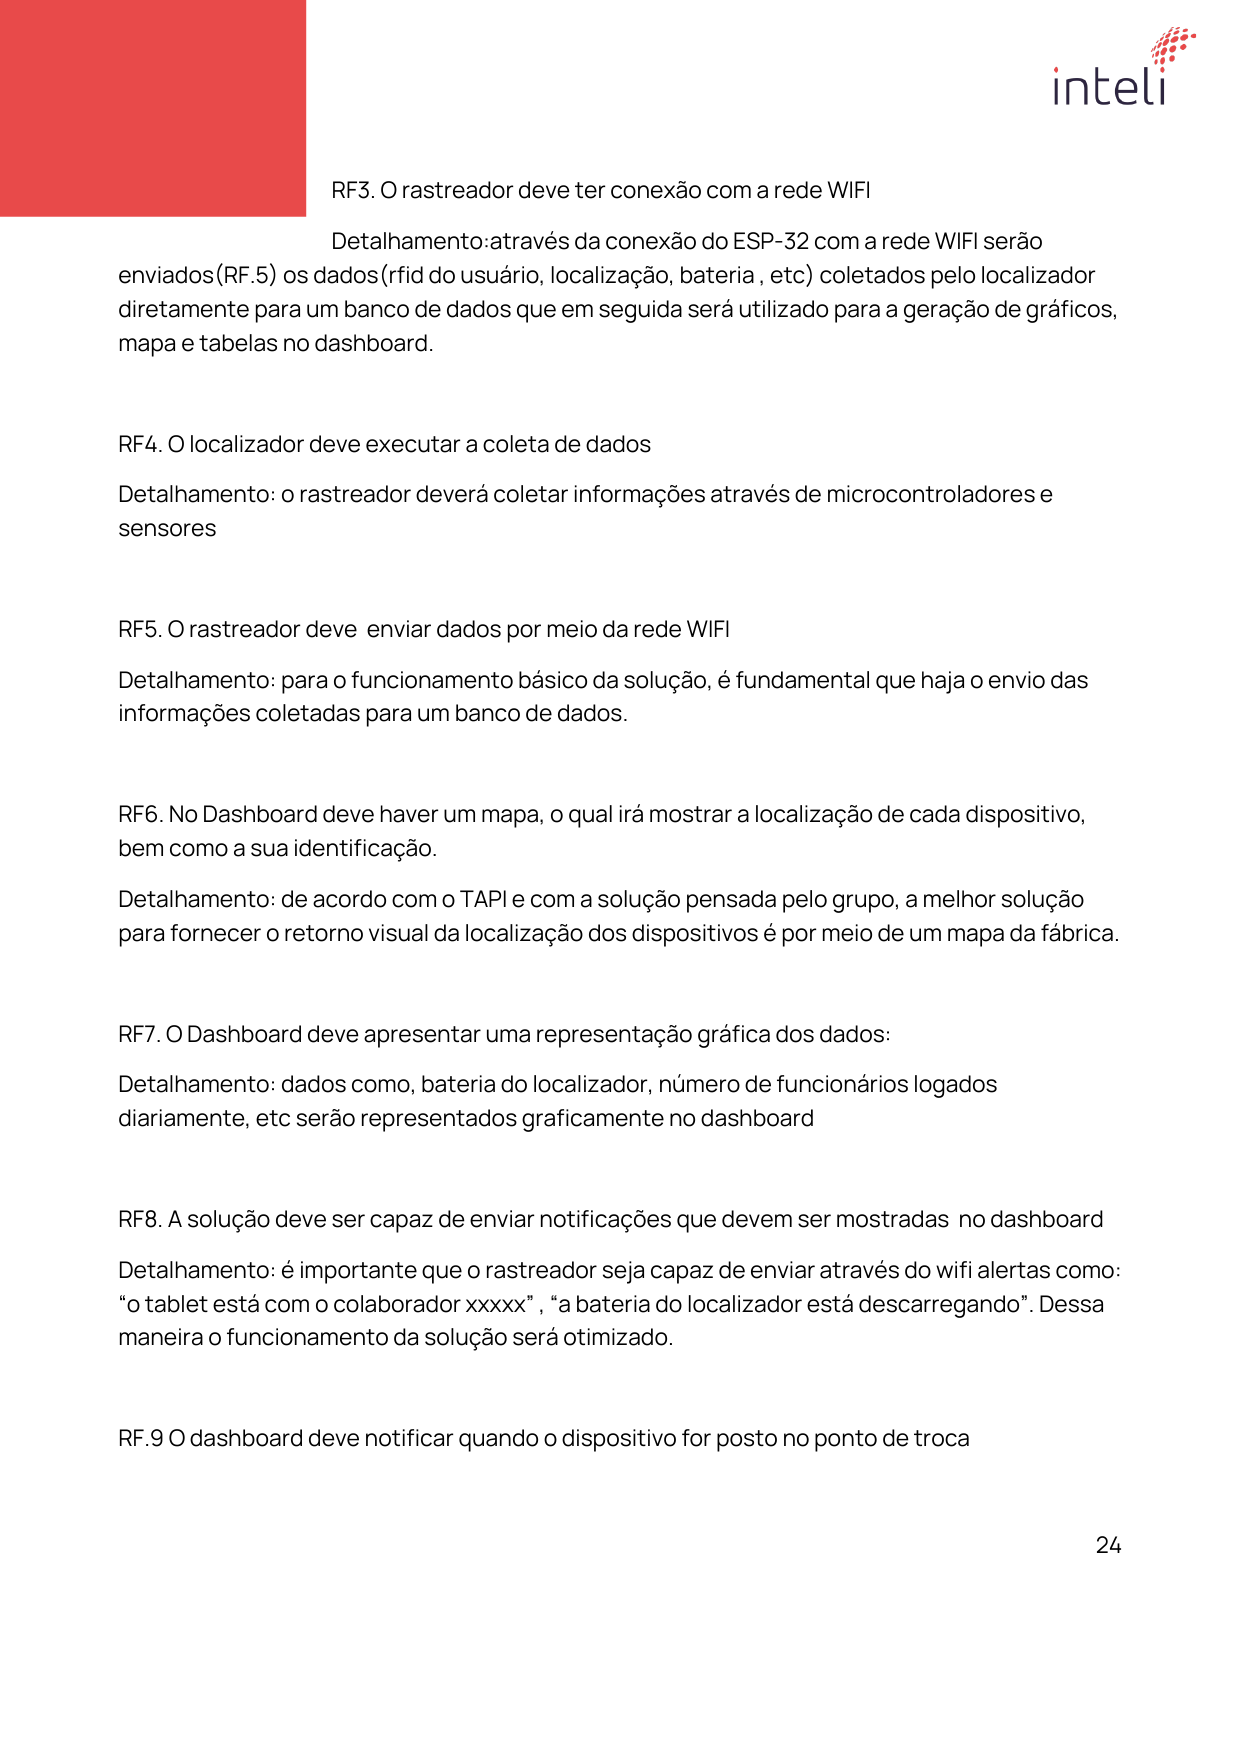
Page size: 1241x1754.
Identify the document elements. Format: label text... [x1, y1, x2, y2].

text Detalhamento: dados como, bateria do localizador, número de funcionários logados diariamente, etc serão representados graficamente no dashboard [118, 1068, 1122, 1133]
picture [0, 0, 307, 217]
text RF8. A solução deve ser capaz de enviar notificações que devem ser mostradas no dashboard [118, 1203, 1122, 1234]
text Detalhamento: de acordo com o TAPI e com a solução pensada pelo grupo, a melhor solução para fornecer o retorno visual da localização dos dispositivos é por meio de um mapa da fábrica. [118, 883, 1122, 948]
text Detalhamento: para o funcionamento básico da solução, é fundamental que haja o envio das informações coletadas para um banco de dados. [118, 663, 1122, 729]
text RF6. No Dashboard deve haver um mapa, o qual irá mostrar a localização de cada dispositivo, bem como a sua identificação. [118, 798, 1122, 864]
picture [1054, 27, 1197, 105]
text RF3. O rastreador deve ter conexão com a rede WIFI [118, 174, 1122, 206]
text Detalhamento: o rastreador deverá coletar informações através de microcontroladores e sensores [118, 478, 1122, 543]
text RF.9 O dashboard deve notificar quando o dispositivo for posto no ponto de troca [118, 1422, 1122, 1454]
text RF4. O localizador deve executar a coleta de dados [118, 428, 1122, 459]
text Detalhamento:através da conexão do ESP-32 com a rede WIFI serão enviados(RF.5) os dados(rfid do usuário, localização, bateria , etc) coletados pelo localizador diretamente para um banco de dados que em seguida será utilizado para a geração de gráficos, mapa e tabelas no dashboard. [118, 225, 1122, 358]
text Detalhamento: é importante que o rastreador seja capaz de enviar através do wifi alertas como: “o tablet está com o colaborador xxxxx” , “a bateria do localizador está descarregando”. Dessa maneira o funcionamento da solução será otimizado. [118, 1254, 1122, 1353]
text RF5. O rastreador deve enviar dados por meio da rede WIFI [118, 613, 1122, 644]
text RF7. O Dashboard deve apresentar uma representação gráfica dos dados: [118, 1018, 1122, 1049]
